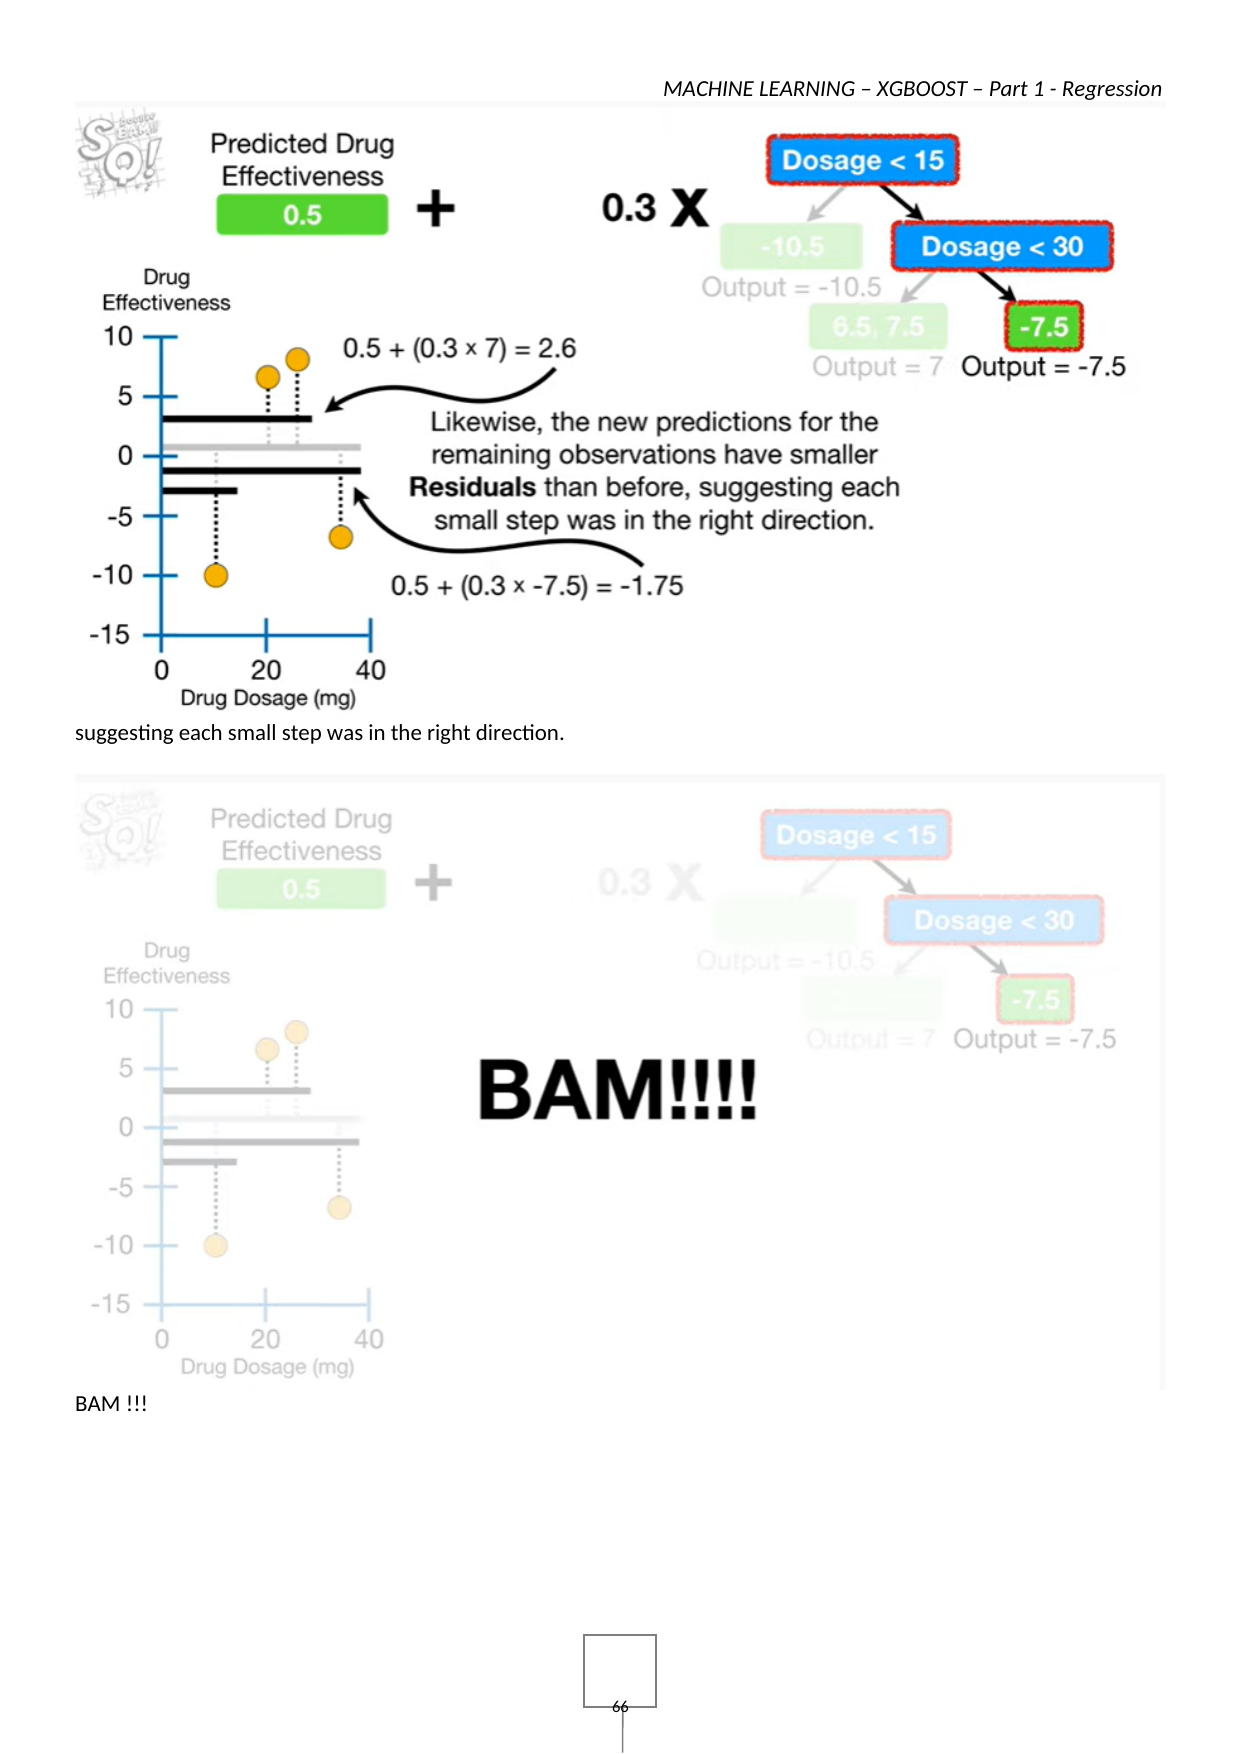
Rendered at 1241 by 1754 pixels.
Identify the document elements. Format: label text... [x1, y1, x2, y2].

picture [75, 774, 1166, 1390]
picture [75, 101, 1166, 719]
text BAM !!! [75, 1390, 1165, 1417]
text suggesting each small step was in the right direction. [75, 719, 1165, 746]
